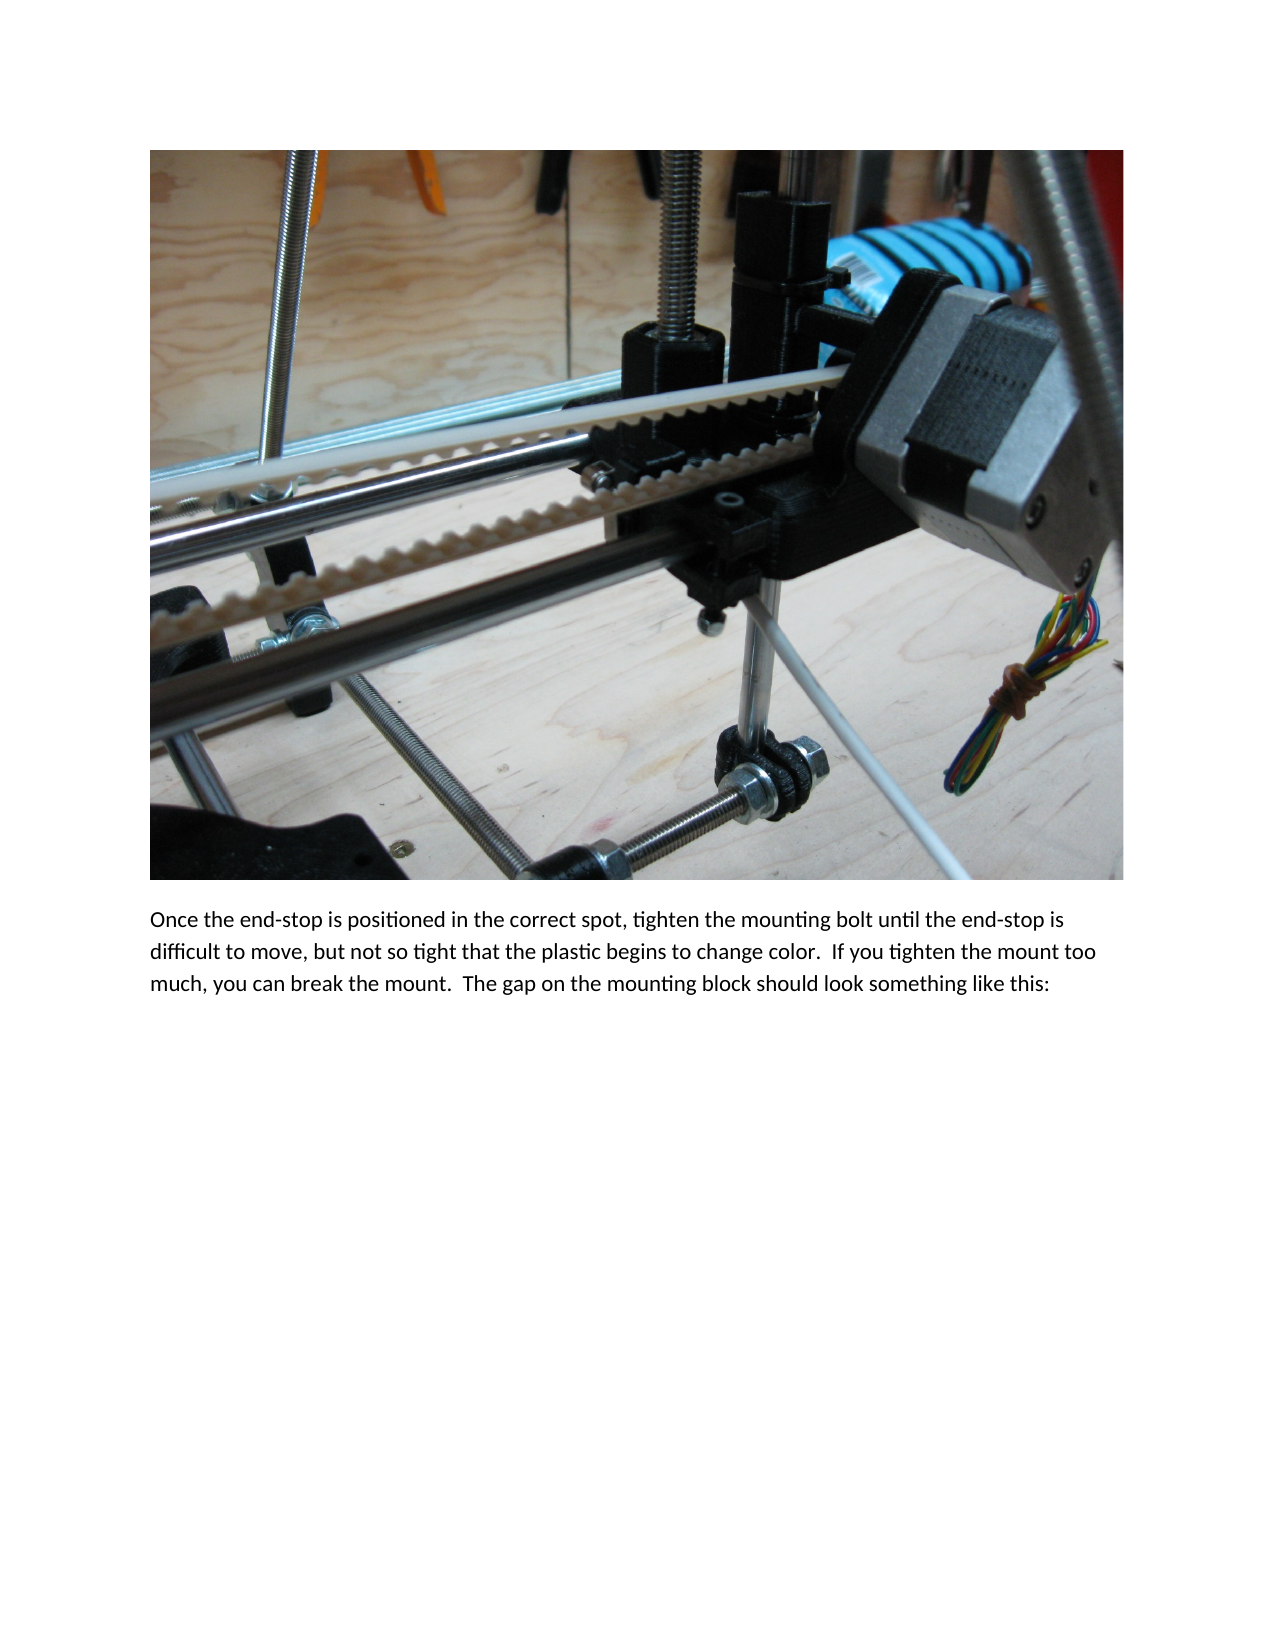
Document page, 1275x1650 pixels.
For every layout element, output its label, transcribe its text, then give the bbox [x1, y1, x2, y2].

text Once the end-stop is positioned in the correct spot, tighten the mounting bolt until the end-stop is difficult to move, but not so tight that the plastic begins to change color. If you tighten the mount too much, you can break the mount. The gap on the mounting block should look something like this: [150, 905, 1125, 997]
picture [150, 150, 1124, 880]
